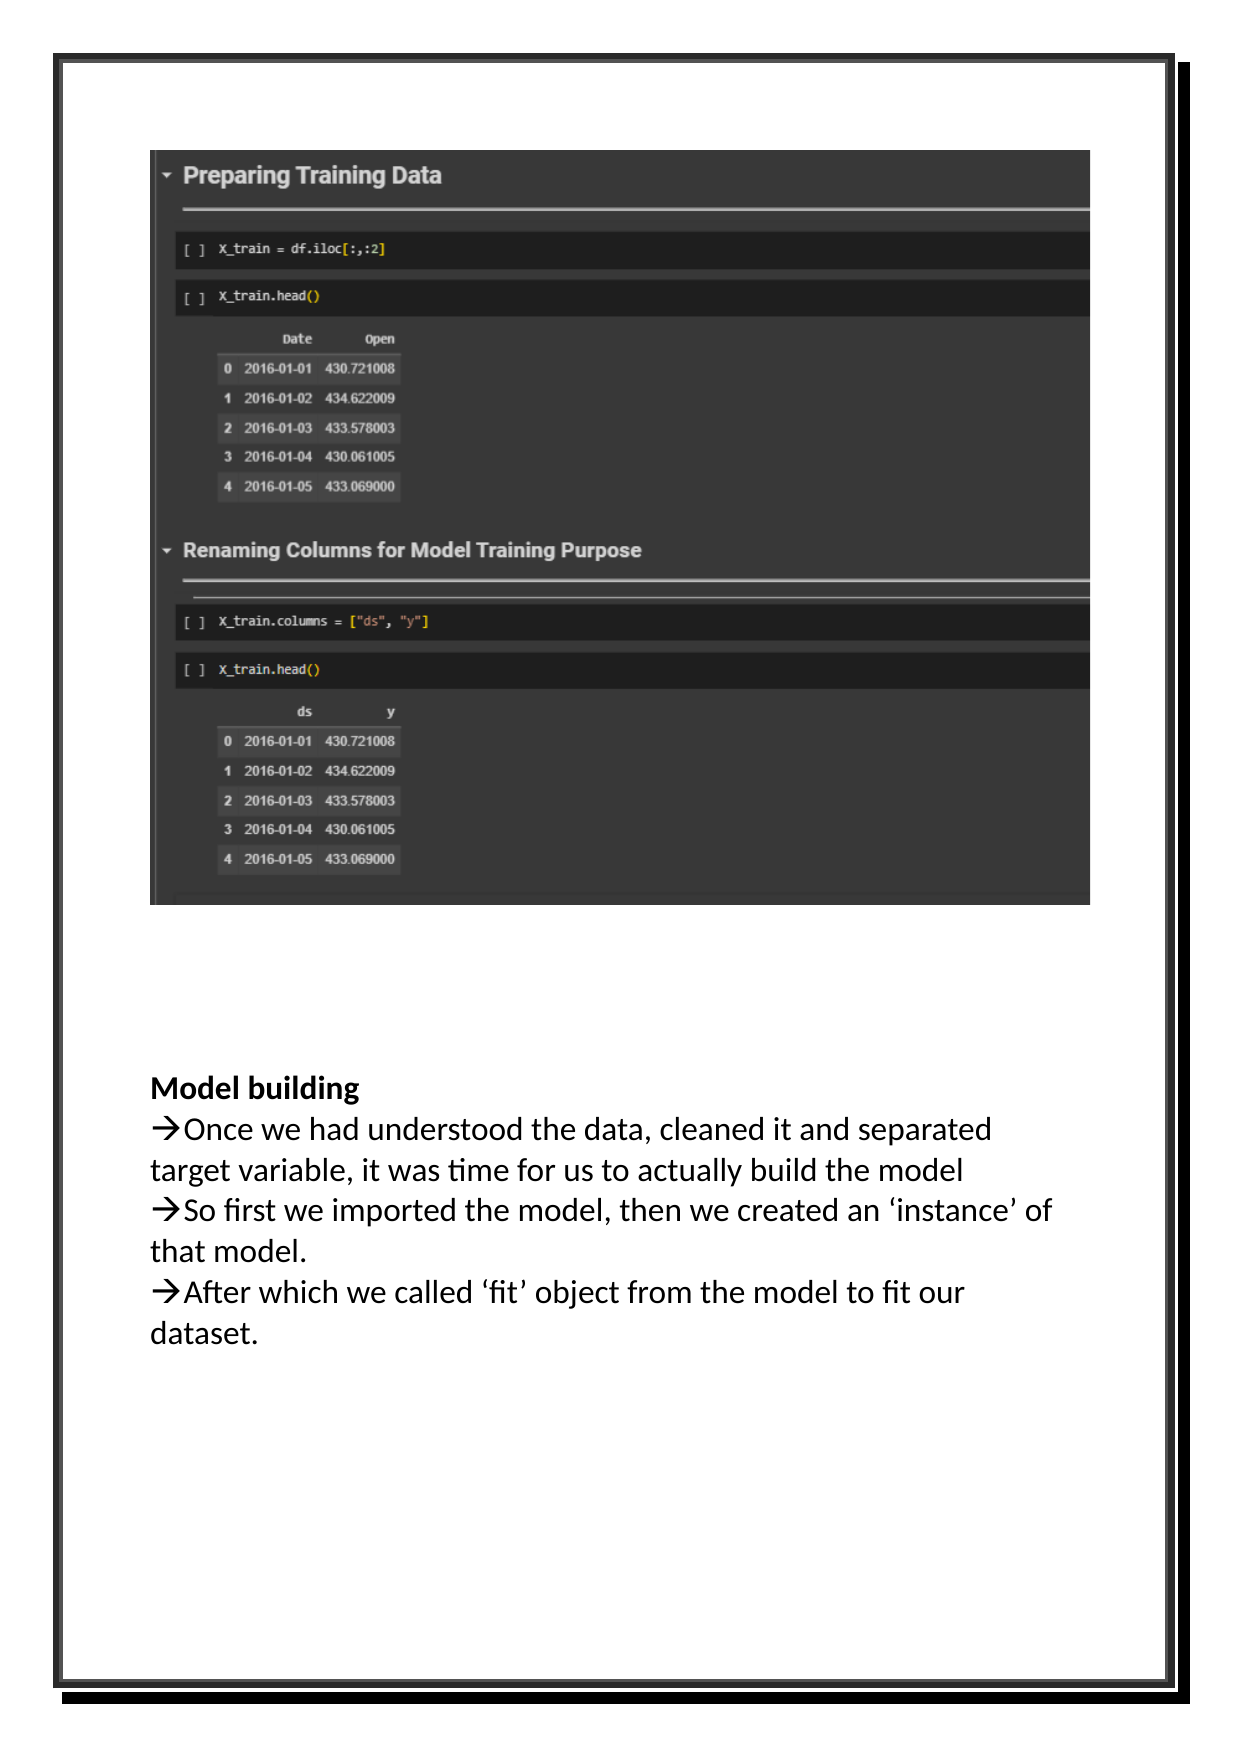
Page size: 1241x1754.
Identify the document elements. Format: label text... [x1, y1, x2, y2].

text Model building [150, 1067, 1078, 1108]
picture [150, 150, 1091, 905]
text After which we called ‘fit’ object from the model to fit our dataset. [150, 1271, 1078, 1352]
text Once we had understood the data, cleaned it and separated target variable, it was time for us to actually build the model [150, 1108, 1078, 1189]
text So first we imported the model, then we created an ‘instance’ of that model. [150, 1189, 1078, 1271]
